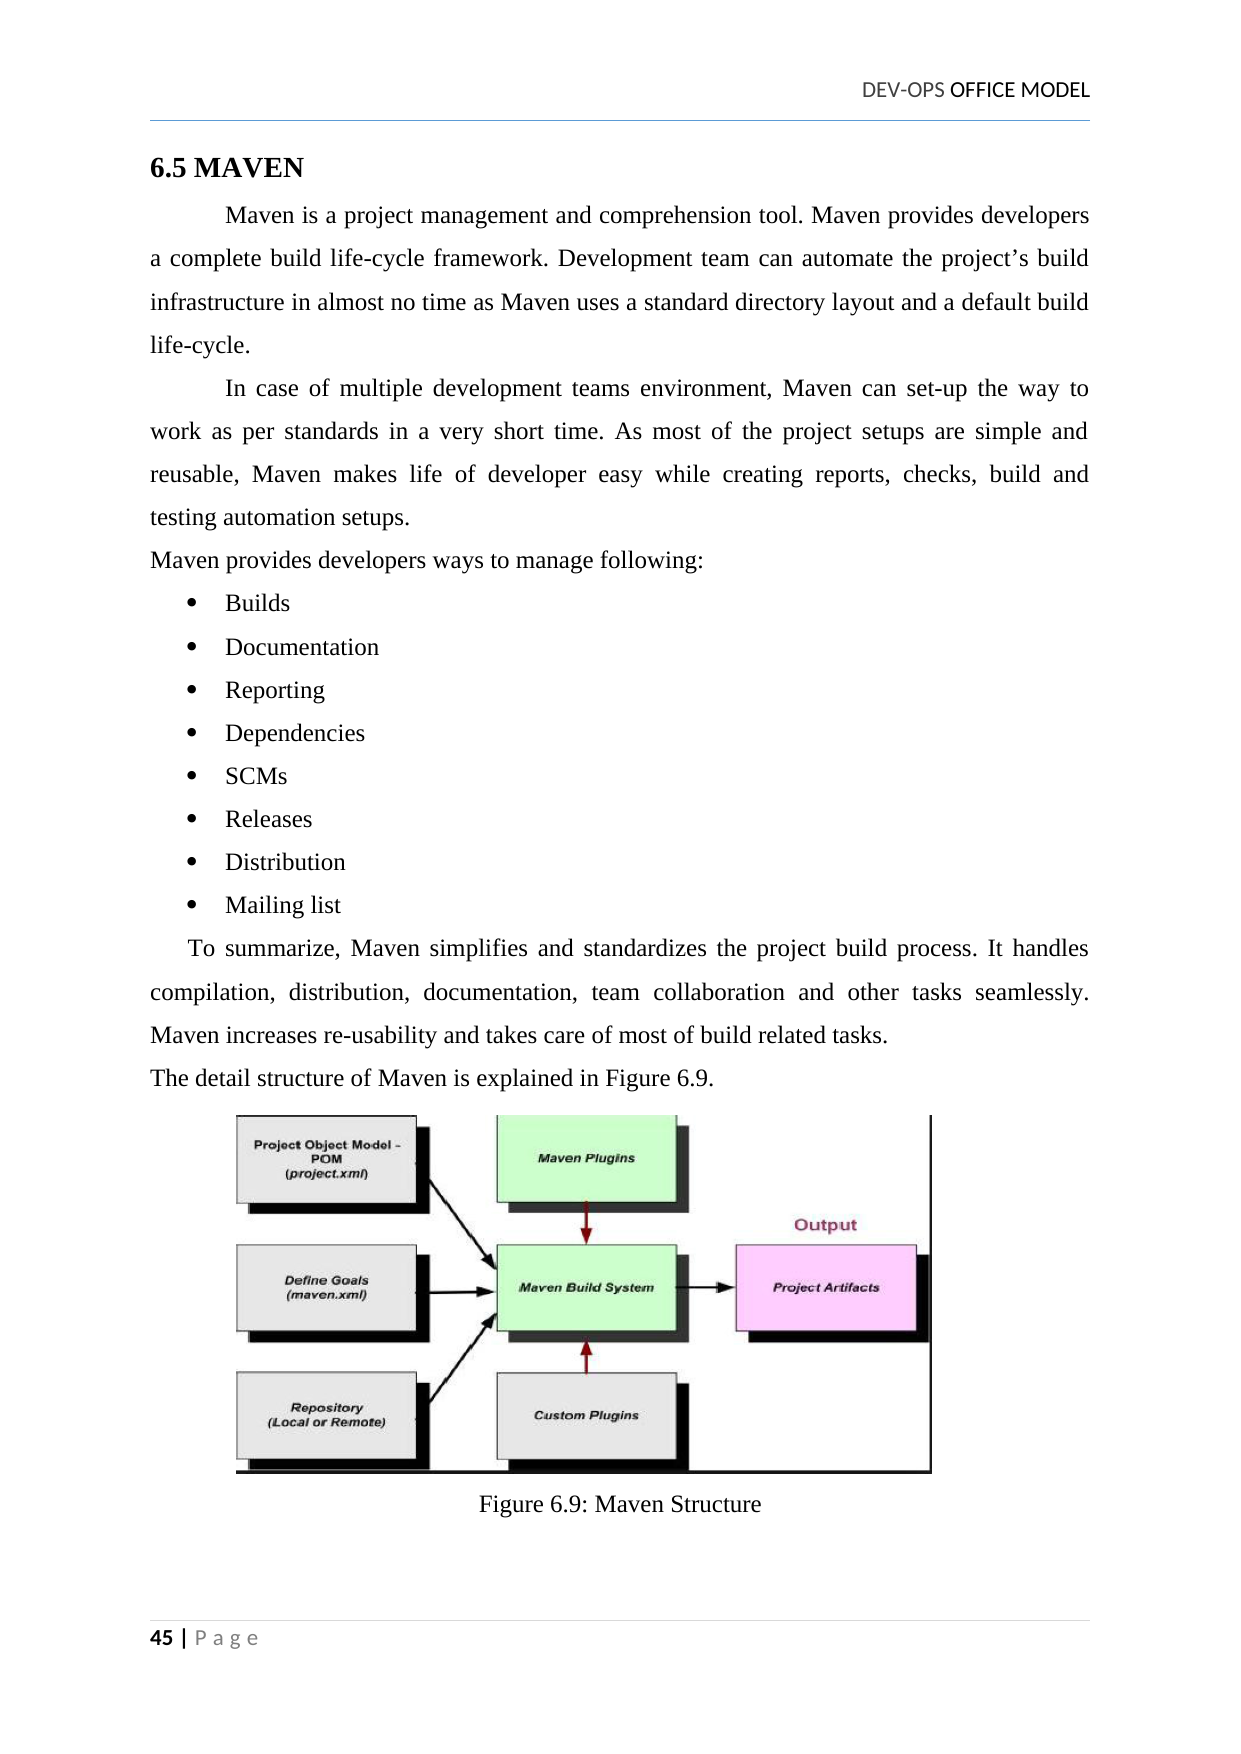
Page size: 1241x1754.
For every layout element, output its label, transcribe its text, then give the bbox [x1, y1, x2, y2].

list Dependencies [187, 718, 1090, 747]
list Builds [187, 588, 1090, 617]
list SCMs [187, 761, 1090, 790]
text Maven is a project management and comprehension tool. Maven provides developers a complete build life-cycle framework. Development team can automate the project’s build infrastructure in almost no time as Maven uses a standard directory layout and a default build life-cycle. [150, 200, 1090, 358]
list Documentation [187, 632, 1090, 660]
list Reporting [187, 675, 1090, 703]
text Maven provides developers ways to manage following: [150, 545, 1090, 574]
text To summarize, Maven simplifies and standardizes the project build process. It handles compilation, distribution, documentation, team collaboration and other tasks seamlessly. Maven increases re-usability and takes care of most of build related tasks. [150, 933, 1090, 1048]
text The detail structure of Maven is explained in Figure 6.9. [150, 1063, 1090, 1092]
list Releases [187, 804, 1090, 833]
picture [225, 1106, 939, 1476]
list Mailing list [187, 890, 1090, 919]
list Distribution [187, 847, 1090, 876]
text 6.5 MAVEN [150, 150, 1090, 183]
text Figure 6.9: Maven Structure [150, 1489, 1090, 1518]
text In case of multiple development teams environment, Maven can set-up the way to work as per standards in a very short time. As most of the project setups are simple and reusable, Maven makes life of developer easy while creating reports, checks, build and testing automation setups. [150, 373, 1090, 531]
